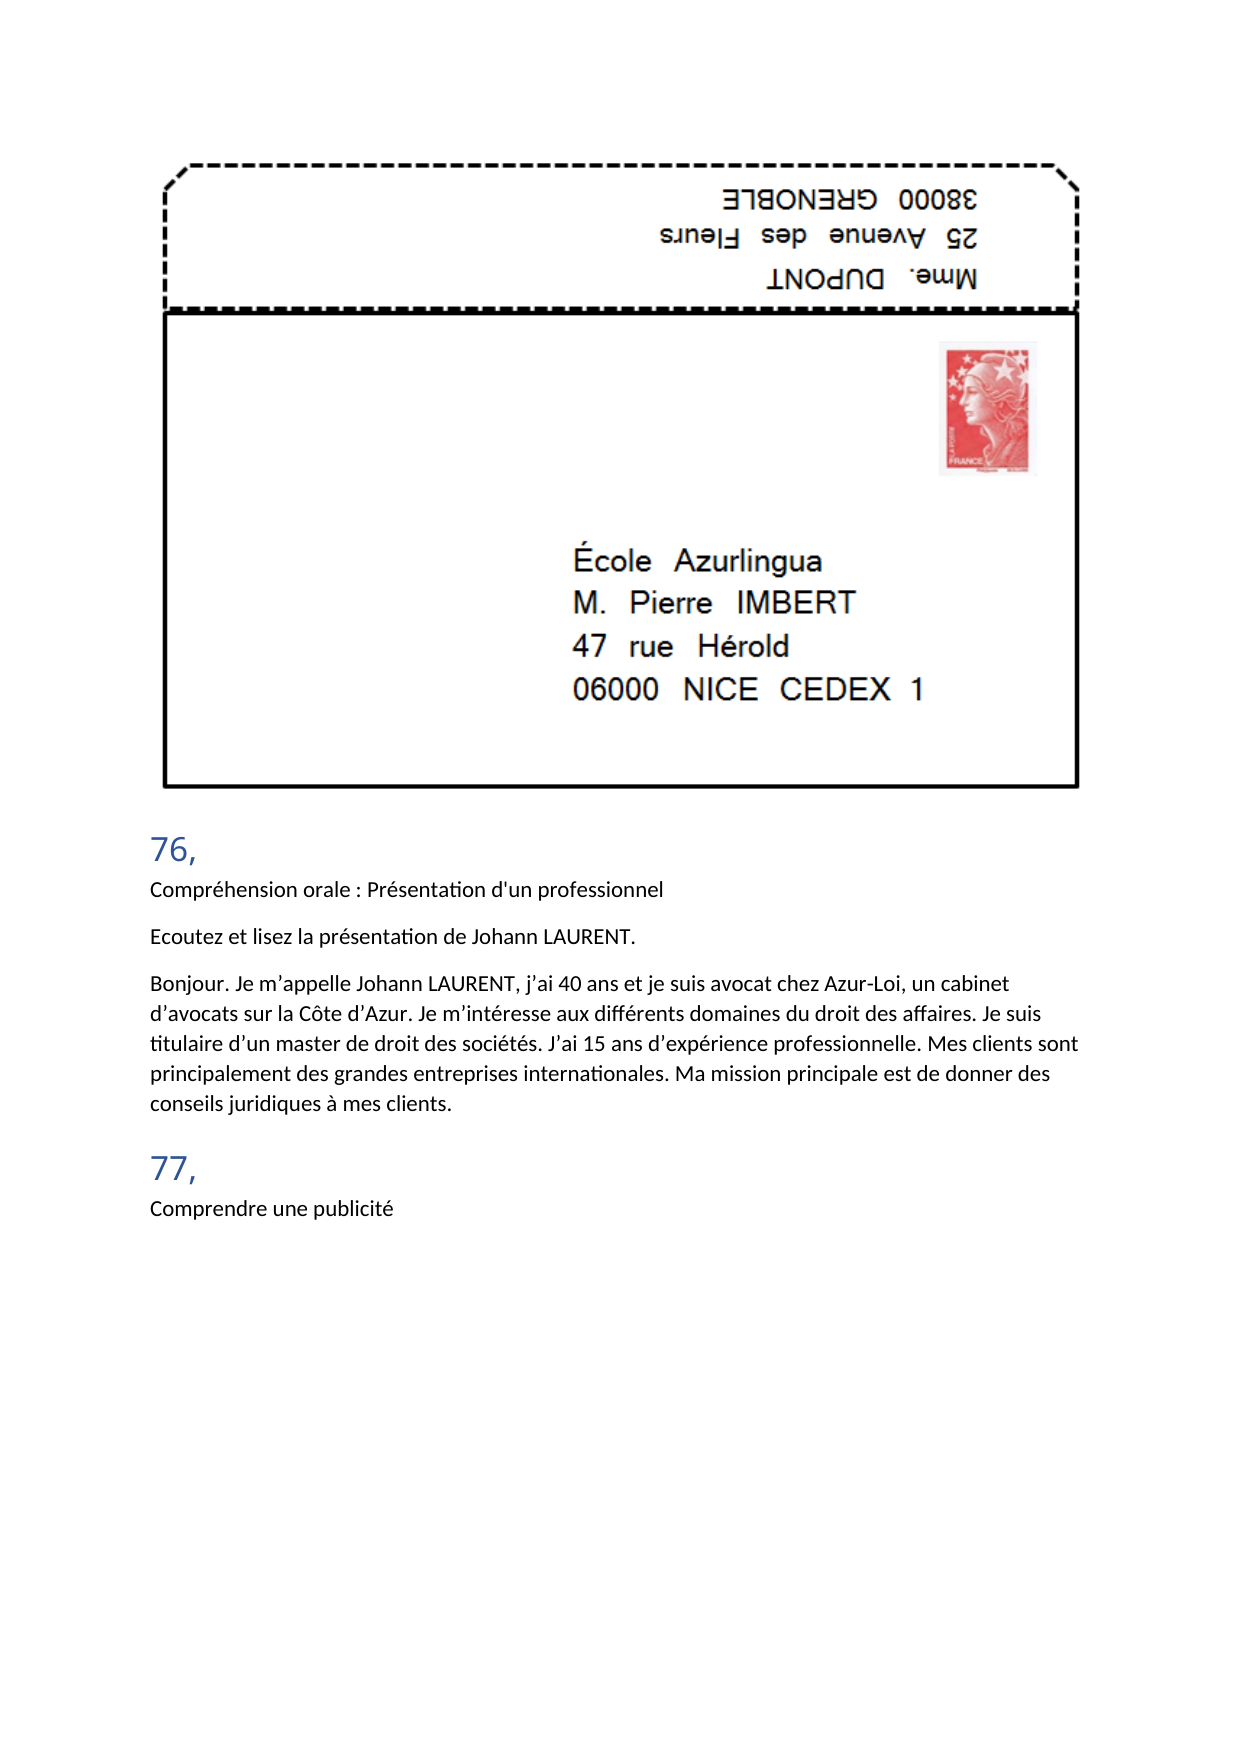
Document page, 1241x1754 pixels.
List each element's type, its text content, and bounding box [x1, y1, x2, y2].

text Comprendre une publicité [150, 1194, 1090, 1222]
subtitle 76, [150, 826, 1090, 871]
text Ecoutez et lisez la présentation de Johann LAURENT. [150, 922, 1090, 950]
text Compréhension orale : Présentation d'un professionnel [150, 875, 1090, 903]
picture [150, 150, 1091, 799]
text Bonjour. Je m’appelle Johann LAURENT, j’ai 40 ans et je suis avocat chez Azur-Loi, un cabinet d’avocats sur la Côte d’Azur. Je m’intéresse aux différents domaines du droit des affaires. Je suis titulaire d’un master de droit des sociétés. J’ai 15 ans d’expérience professionnelle. Mes clients sont principalement des grandes entreprises internationales. Ma mission principale est de donner des conseils juridiques à mes clients. [150, 969, 1090, 1118]
subtitle 77, [150, 1145, 1090, 1190]
